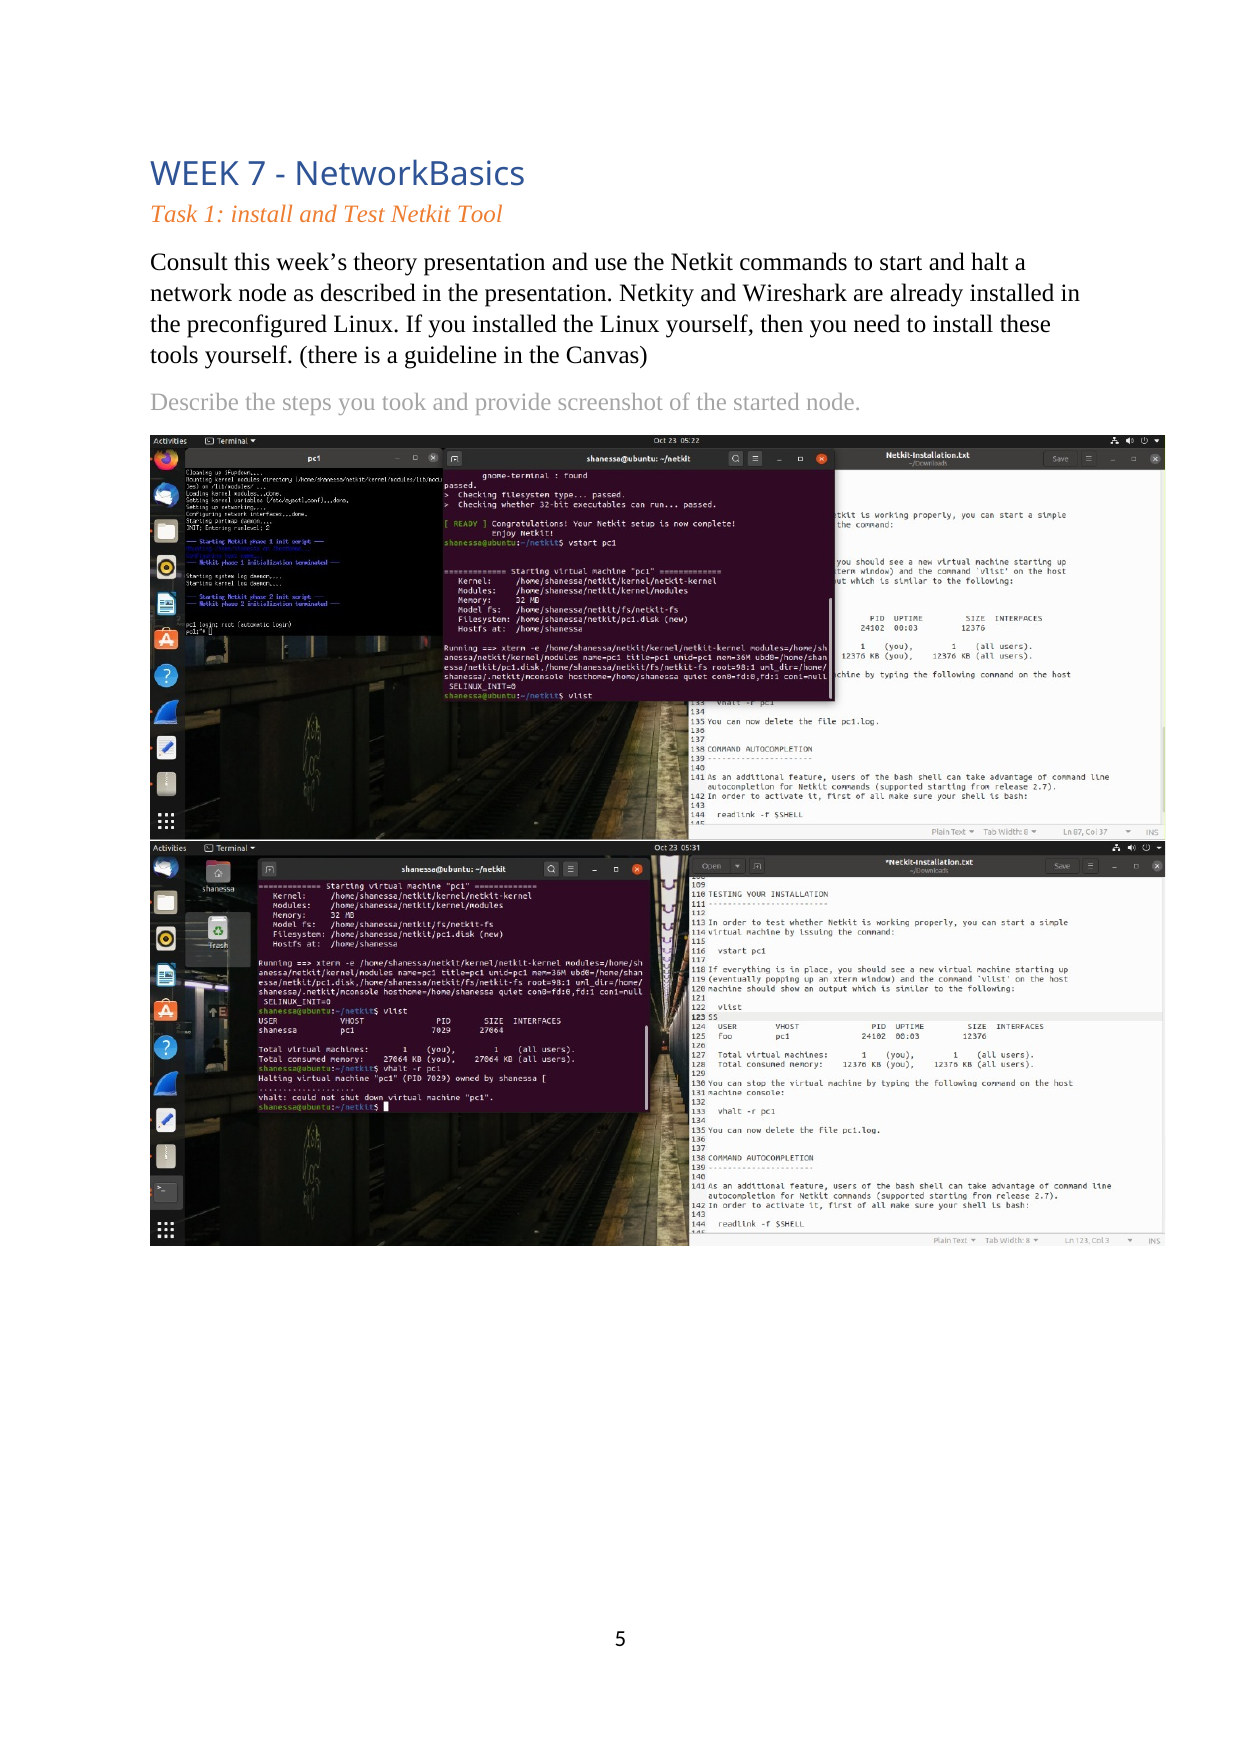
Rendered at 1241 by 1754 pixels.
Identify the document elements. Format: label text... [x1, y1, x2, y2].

text Consult this week’s theory presentation and use the Netkit commands to start and halt a network node as described in the presentation. Netkity and Wireshark are already installed in the preconfigured Linux. If you installed the Linux yourself, then you need to install these tools yourself. (there is a guideline in the Canvas) [150, 247, 1090, 368]
text Describe the steps you took and provide screenshot of the started node. [150, 387, 1090, 416]
picture [150, 435, 1166, 840]
subtitle WEEK 7 - NetworkBasics [150, 150, 1090, 195]
text Task 1: install and Test Netkit Tool [150, 199, 1090, 228]
picture [150, 841, 1166, 1246]
